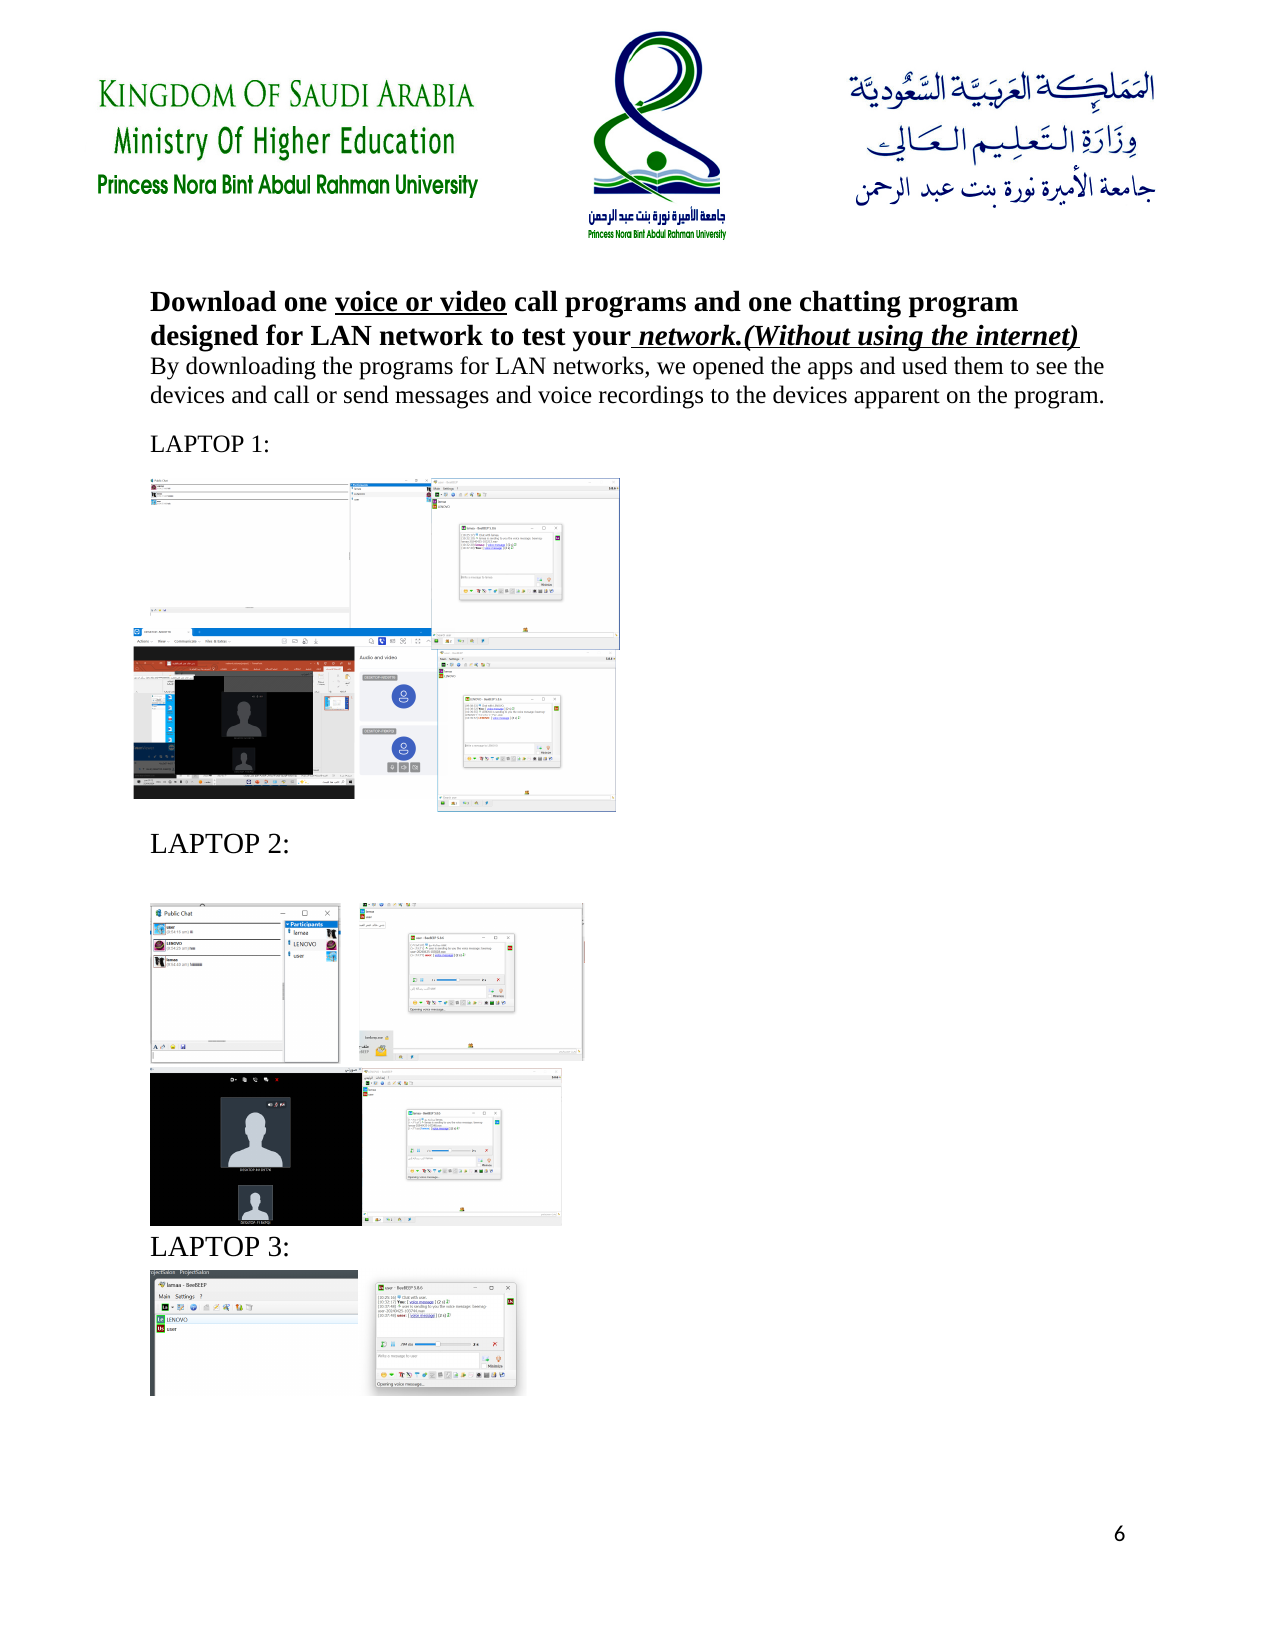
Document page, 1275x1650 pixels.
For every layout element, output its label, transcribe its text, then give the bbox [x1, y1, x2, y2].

text LAPTOP 2: [150, 826, 1125, 859]
text LAPTOP 3: [150, 1229, 1125, 1263]
picture [150, 1268, 527, 1396]
picture [150, 1067, 562, 1226]
picture [150, 903, 341, 1064]
picture [133, 478, 620, 812]
picture [82, 21, 1175, 256]
picture [359, 903, 585, 1061]
text By downloading the programs for LAN networks, we opened the apps and used them to see the devices and call or send messages and voice recordings to the devices apparent on the program. [150, 351, 1125, 409]
text LAPTOP 1: [150, 429, 1125, 458]
subtitle Download one voice or video call programs and one chatting program designed for LAN network to test your network.(Without using the internet) [150, 256, 1125, 351]
